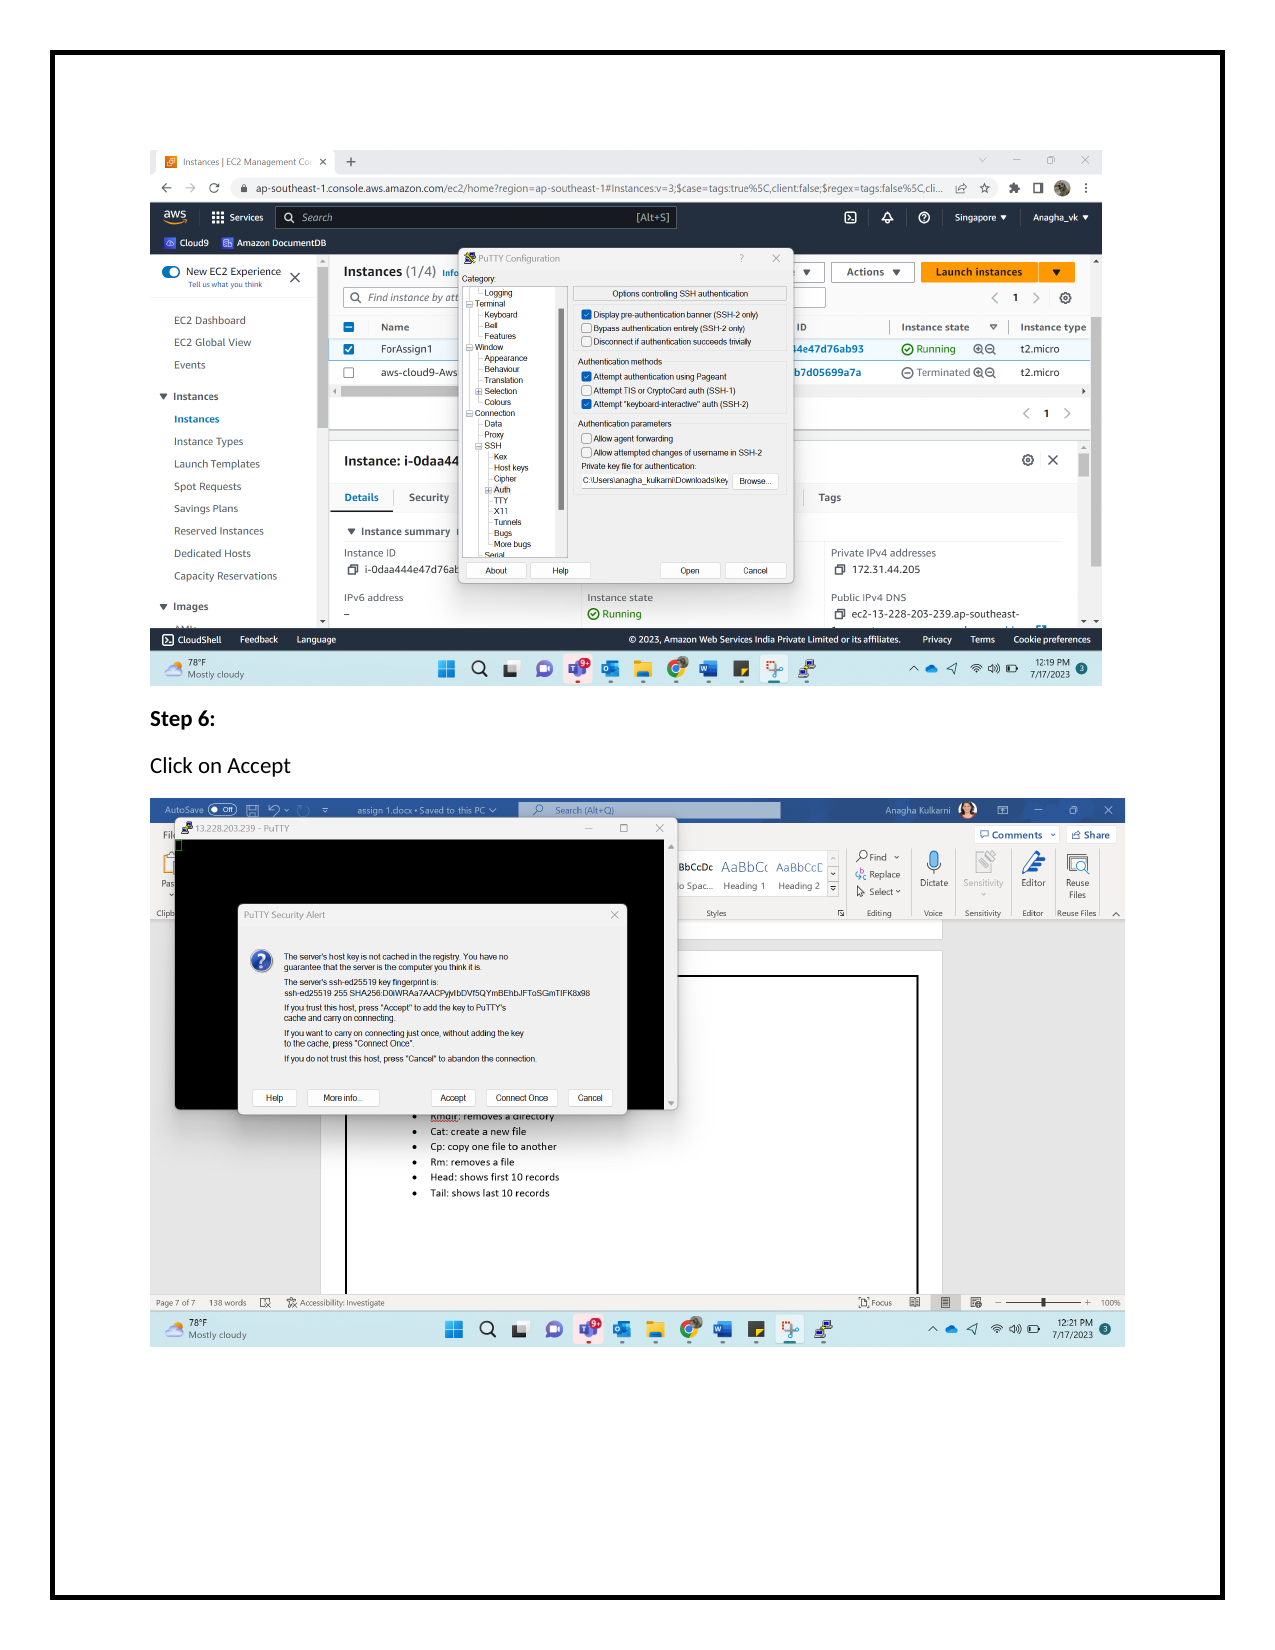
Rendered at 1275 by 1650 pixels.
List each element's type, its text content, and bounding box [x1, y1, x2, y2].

text Step 6: [150, 704, 1125, 732]
picture [150, 798, 1125, 1347]
text Click on Accept [150, 751, 1125, 779]
picture [150, 150, 1102, 686]
